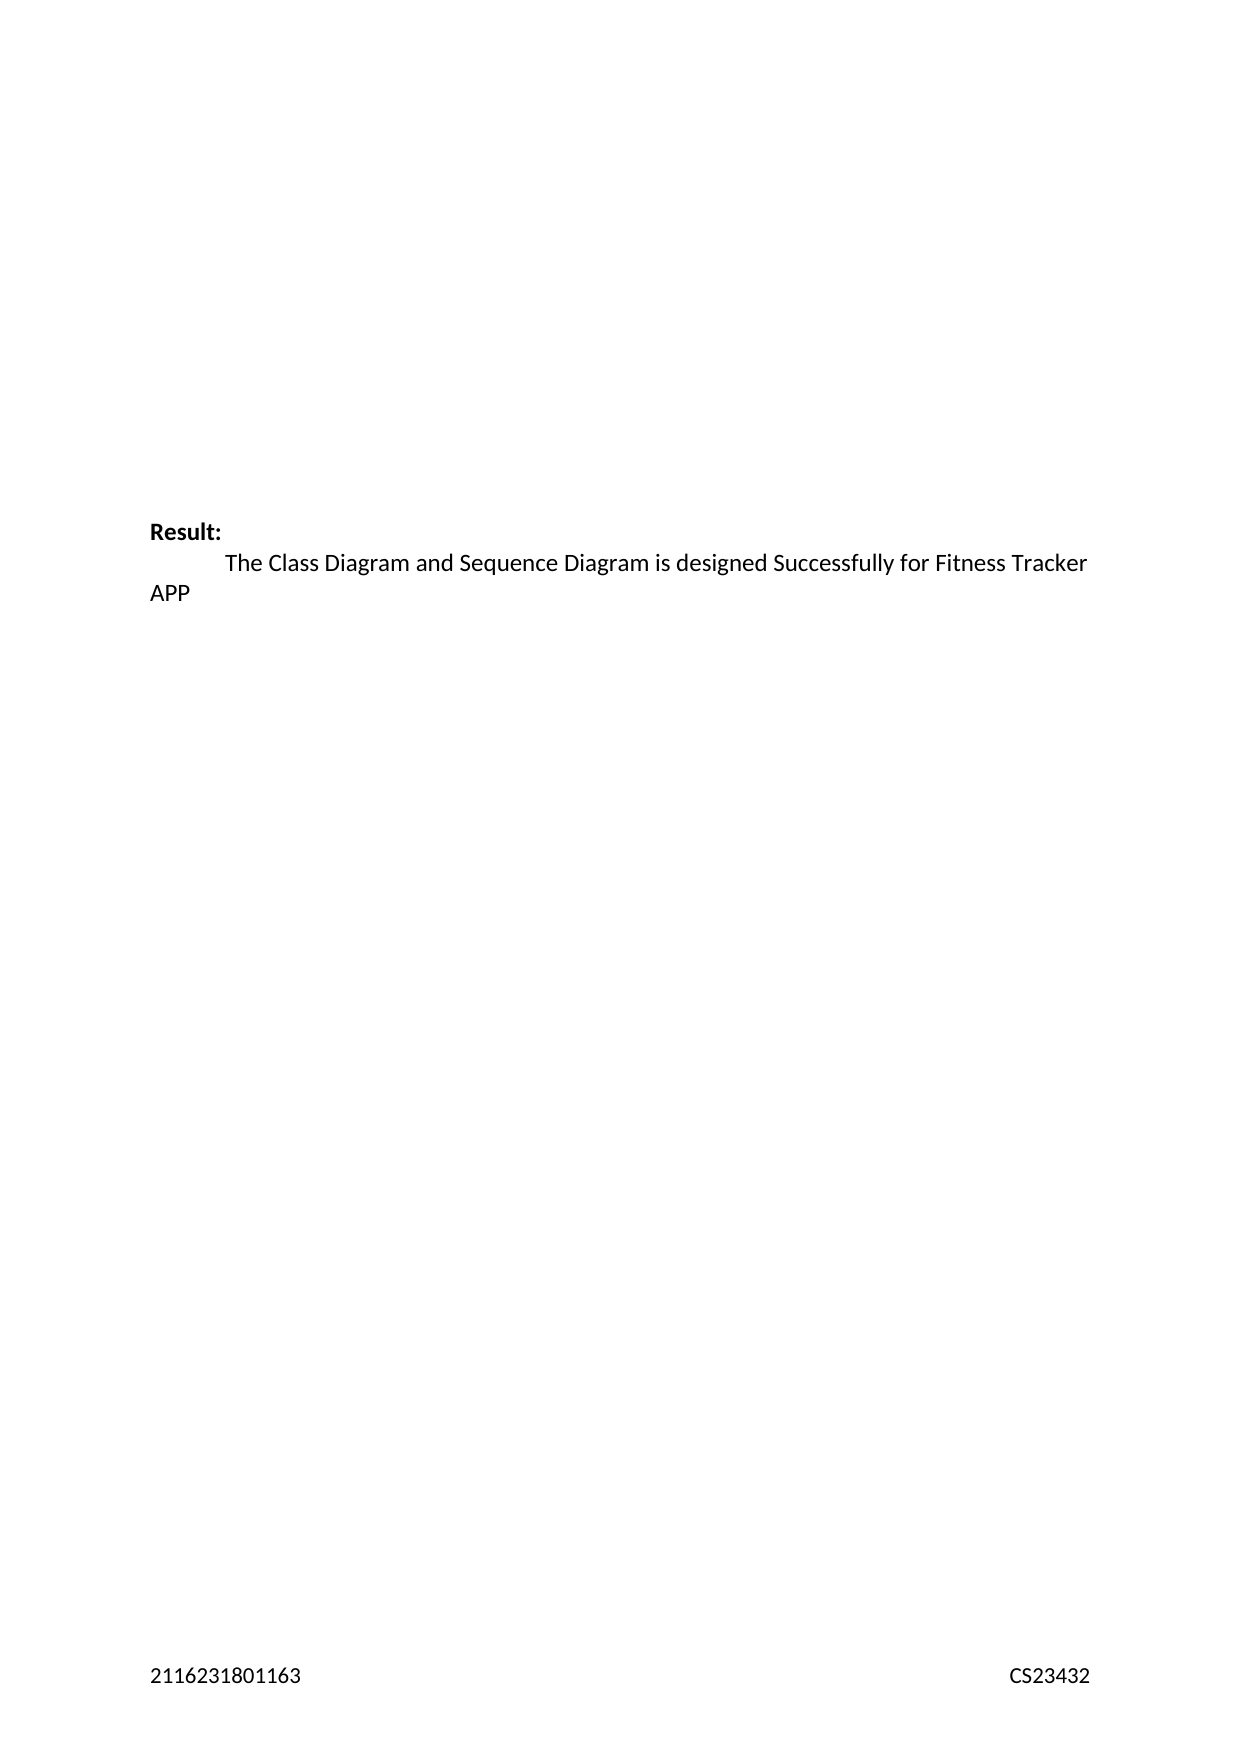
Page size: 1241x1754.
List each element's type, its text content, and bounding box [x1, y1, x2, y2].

text Result: [150, 516, 1090, 547]
text The Class Diagram and Sequence Diagram is designed Successfully for Fitness Tracker APP [150, 547, 1090, 608]
